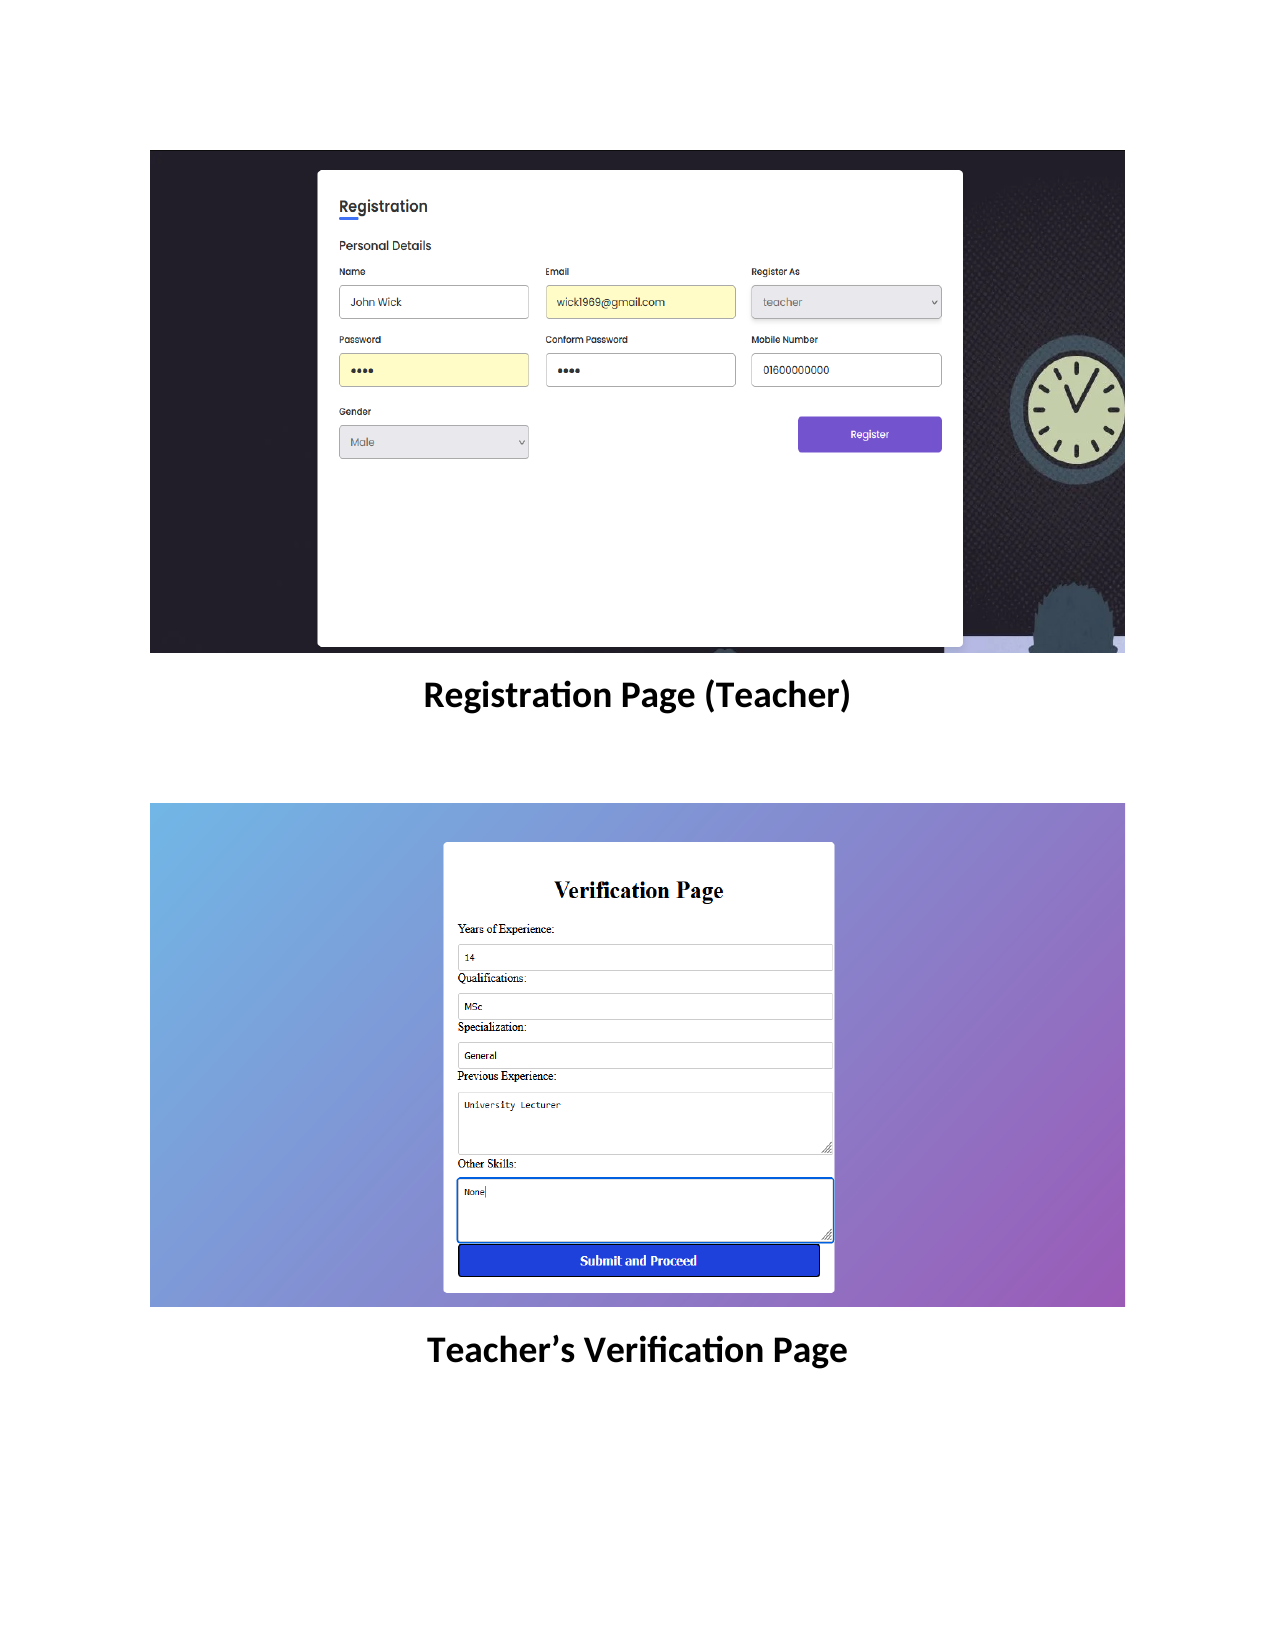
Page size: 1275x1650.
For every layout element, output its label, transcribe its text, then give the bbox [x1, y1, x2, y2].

picture [150, 150, 1125, 653]
text Teacher’s Verification Page [150, 1326, 1125, 1372]
picture [150, 803, 1125, 1307]
text Registration Page (Teacher) [150, 671, 1125, 717]
